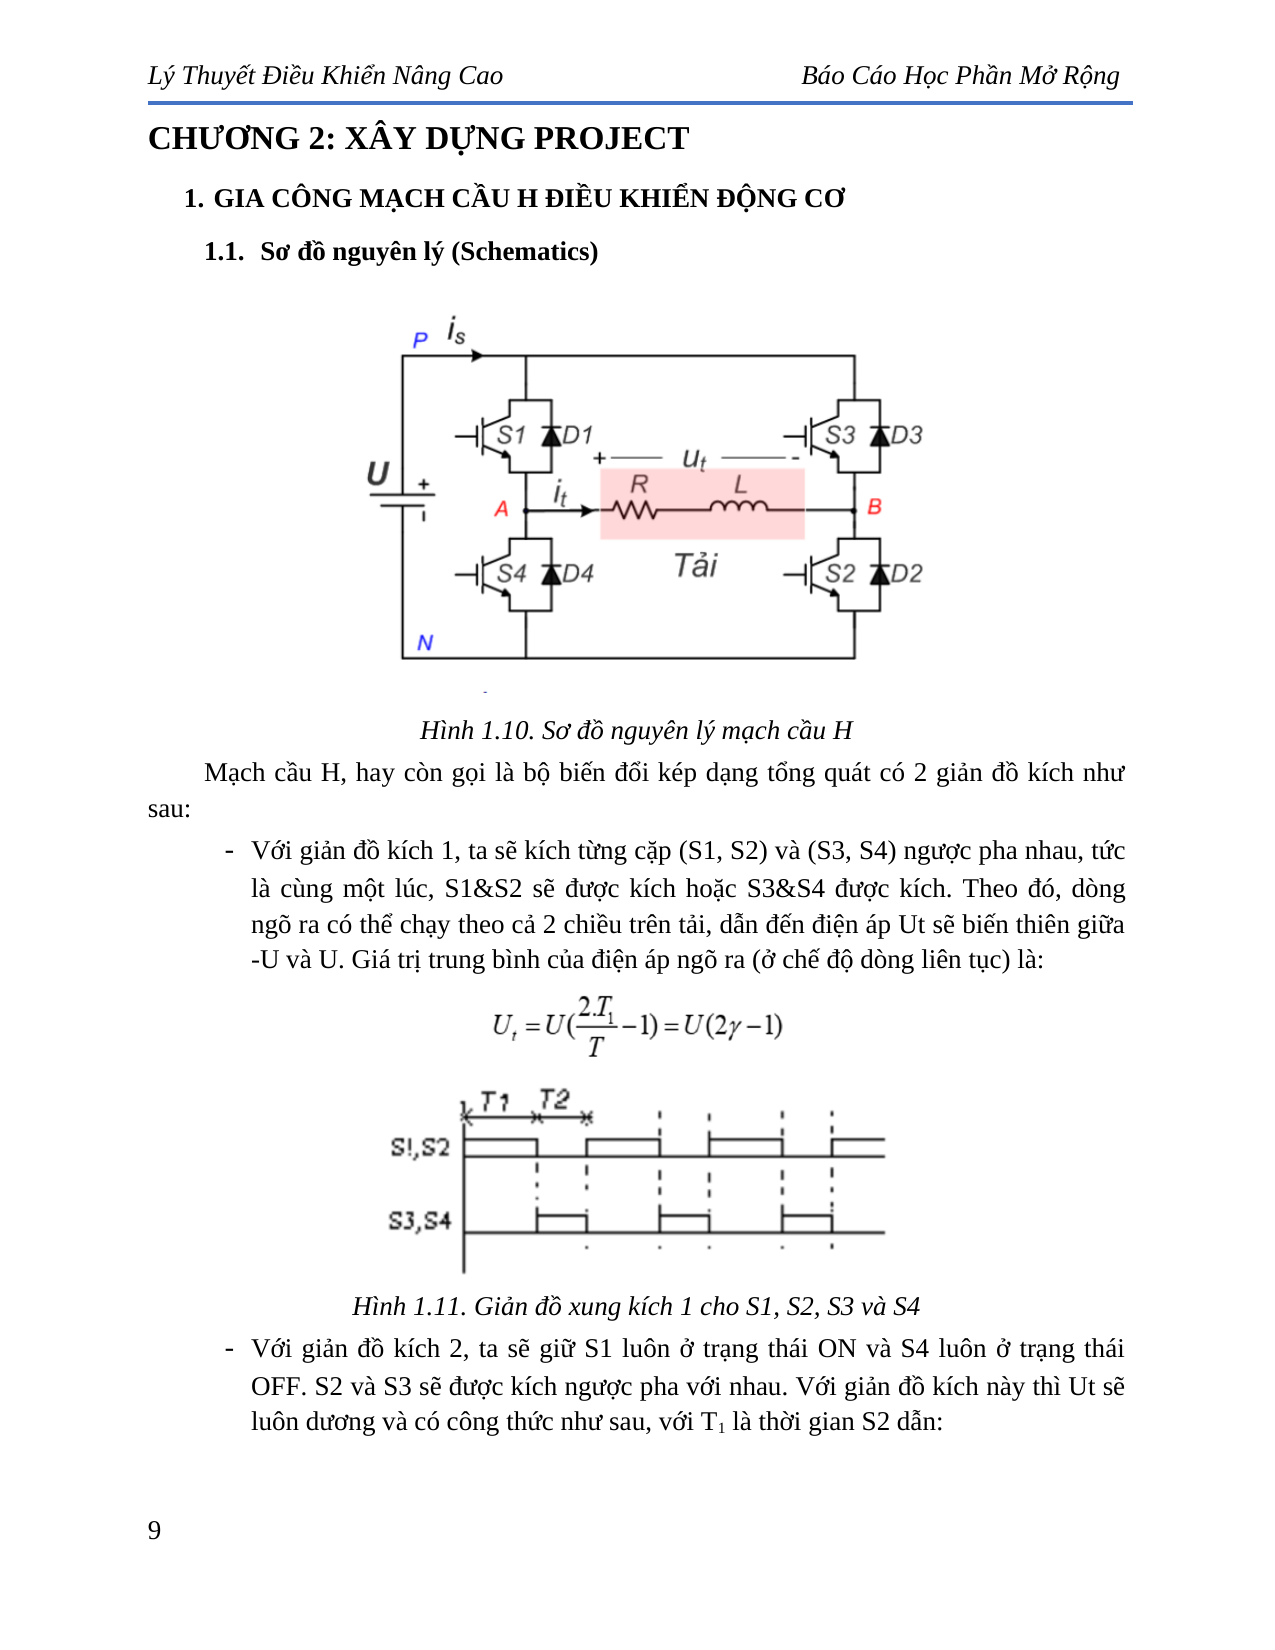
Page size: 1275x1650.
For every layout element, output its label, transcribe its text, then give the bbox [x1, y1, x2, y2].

list Với giản đồ kích 2, ta sẽ giữ S1 luôn ở trạng thái ON và S4 luôn ở trạng thái OFF. S2 và S3 sẽ được kích ngược pha với nhau. Với giản đồ kích này thì Ut sẽ luôn dương và có công thức như sau, với T1 là thời gian S2 dẫn: [221, 1332, 1127, 1437]
picture [337, 287, 939, 693]
subtitle Sơ đồ nguyên lý (Schematics) [204, 235, 1127, 266]
subtitle GIA CÔNG MẠCH CẦU H ĐIỀU KHIỂN ĐỘNG CƠ [184, 182, 1127, 213]
text Hình 1.10. Sơ đồ nguyên lý mạch cầu H [148, 714, 1127, 745]
subtitle CHƯƠNG 2: XÂY DỰNG PROJECT [148, 118, 1127, 156]
text Hình 1.11. Giản đồ xung kích 1 cho S1, S2, S3 và S4 [148, 1290, 1127, 1321]
text Mạch cầu H, hay còn gọi là bộ biến đổi kép dạng tổng quát có 2 giản đồ kích như sau: [148, 756, 1127, 823]
picture [374, 1077, 902, 1279]
list Với giản đồ kích 1, ta sẽ kích từng cặp (S1, S2) và (S3, S4) ngược pha nhau, tức là cùng một lúc, S1&S2 sẽ được kích hoặc S3&S4 được kích. Theo đó, dòng ngõ ra có thể chạy theo cả 2 chiều trên tải, dẫn đến điện áp Ut sẽ biến thiên giữa -U và U. Giá trị trung bình của điện áp ngõ ra (ở chế độ dòng liên tục) là: [221, 834, 1127, 974]
picture [481, 985, 794, 1067]
